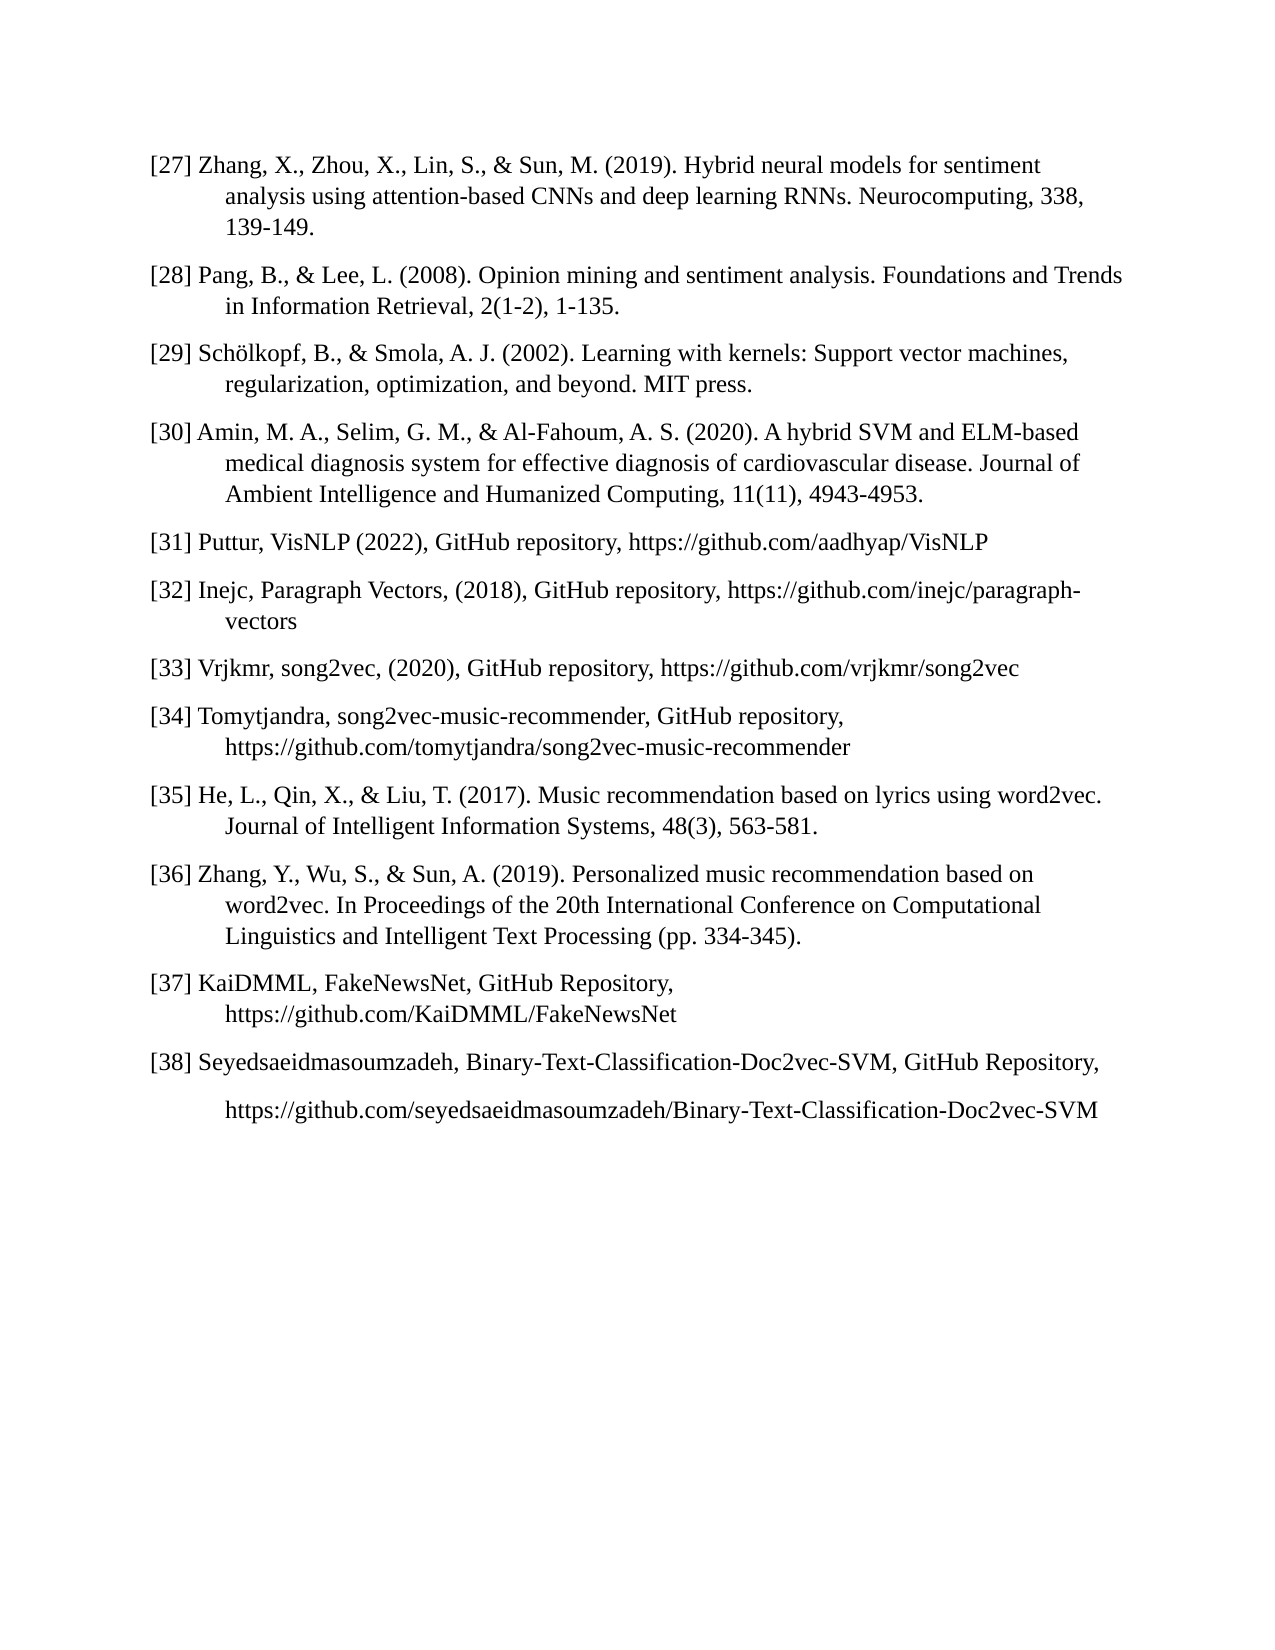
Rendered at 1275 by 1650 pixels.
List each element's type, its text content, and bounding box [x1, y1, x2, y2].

text [33] Vrjkmr, song2vec, (2020), GitHub repository, https://github.com/vrjkmr/song2vec [150, 653, 1125, 682]
text [31] Puttur, VisNLP (2022), GitHub repository, https://github.com/aadhyap/VisNLP [150, 527, 1125, 556]
text https://github.com/seyedsaeidmasoumzadeh/Binary-Text-Classification-Doc2vec-SVM [225, 1095, 1125, 1124]
text [30] Amin, M. A., Selim, G. M., & Al-Fahoum, A. S. (2020). A hybrid SVM and ELM-based medical diagnosis system for effective diagnosis of cardiovascular disease. Journal of Ambient Intelligence and Humanized Computing, 11(11), 4943-4953. [150, 417, 1125, 508]
text [36] Zhang, Y., Wu, S., & Sun, A. (2019). Personalized music recommendation based on word2vec. In Proceedings of the 20th International Conference on Computational Linguistics and Intelligent Text Processing (pp. 334-345). [150, 859, 1125, 949]
text [35] He, L., Qin, X., & Liu, T. (2017). Music recommendation based on lyrics using word2vec. Journal of Intelligent Information Systems, 48(3), 563-581. [150, 780, 1125, 840]
text [28] Pang, B., & Lee, L. (2008). Opinion mining and sentiment analysis. Foundations and Trends in Information Retrieval, 2(1-2), 1-135. [150, 260, 1125, 319]
text [38] Seyedsaeidmasoumzadeh, Binary-Text-Classification-Doc2vec-SVM, GitHub Repository, [150, 1047, 1125, 1076]
text [34] Tomytjandra, song2vec-music-recommender, GitHub repository, https://github.com/tomytjandra/song2vec-music-recommender [150, 701, 1125, 761]
text [27] Zhang, X., Zhou, X., Lin, S., & Sun, M. (2019). Hybrid neural models for sentiment analysis using attention-based CNNs and deep learning RNNs. Neurocomputing, 338, 139-149. [150, 150, 1125, 241]
text [32] Inejc, Paragraph Vectors, (2018), GitHub repository, https://github.com/inejc/paragraph-vectors [150, 575, 1125, 634]
text [37] KaiDMML, FakeNewsNet, GitHub Repository, https://github.com/KaiDMML/FakeNewsNet [150, 968, 1125, 1028]
text [29] Schölkopf, B., & Smola, A. J. (2002). Learning with kernels: Support vector machines, regularization, optimization, and beyond. MIT press. [150, 338, 1125, 398]
